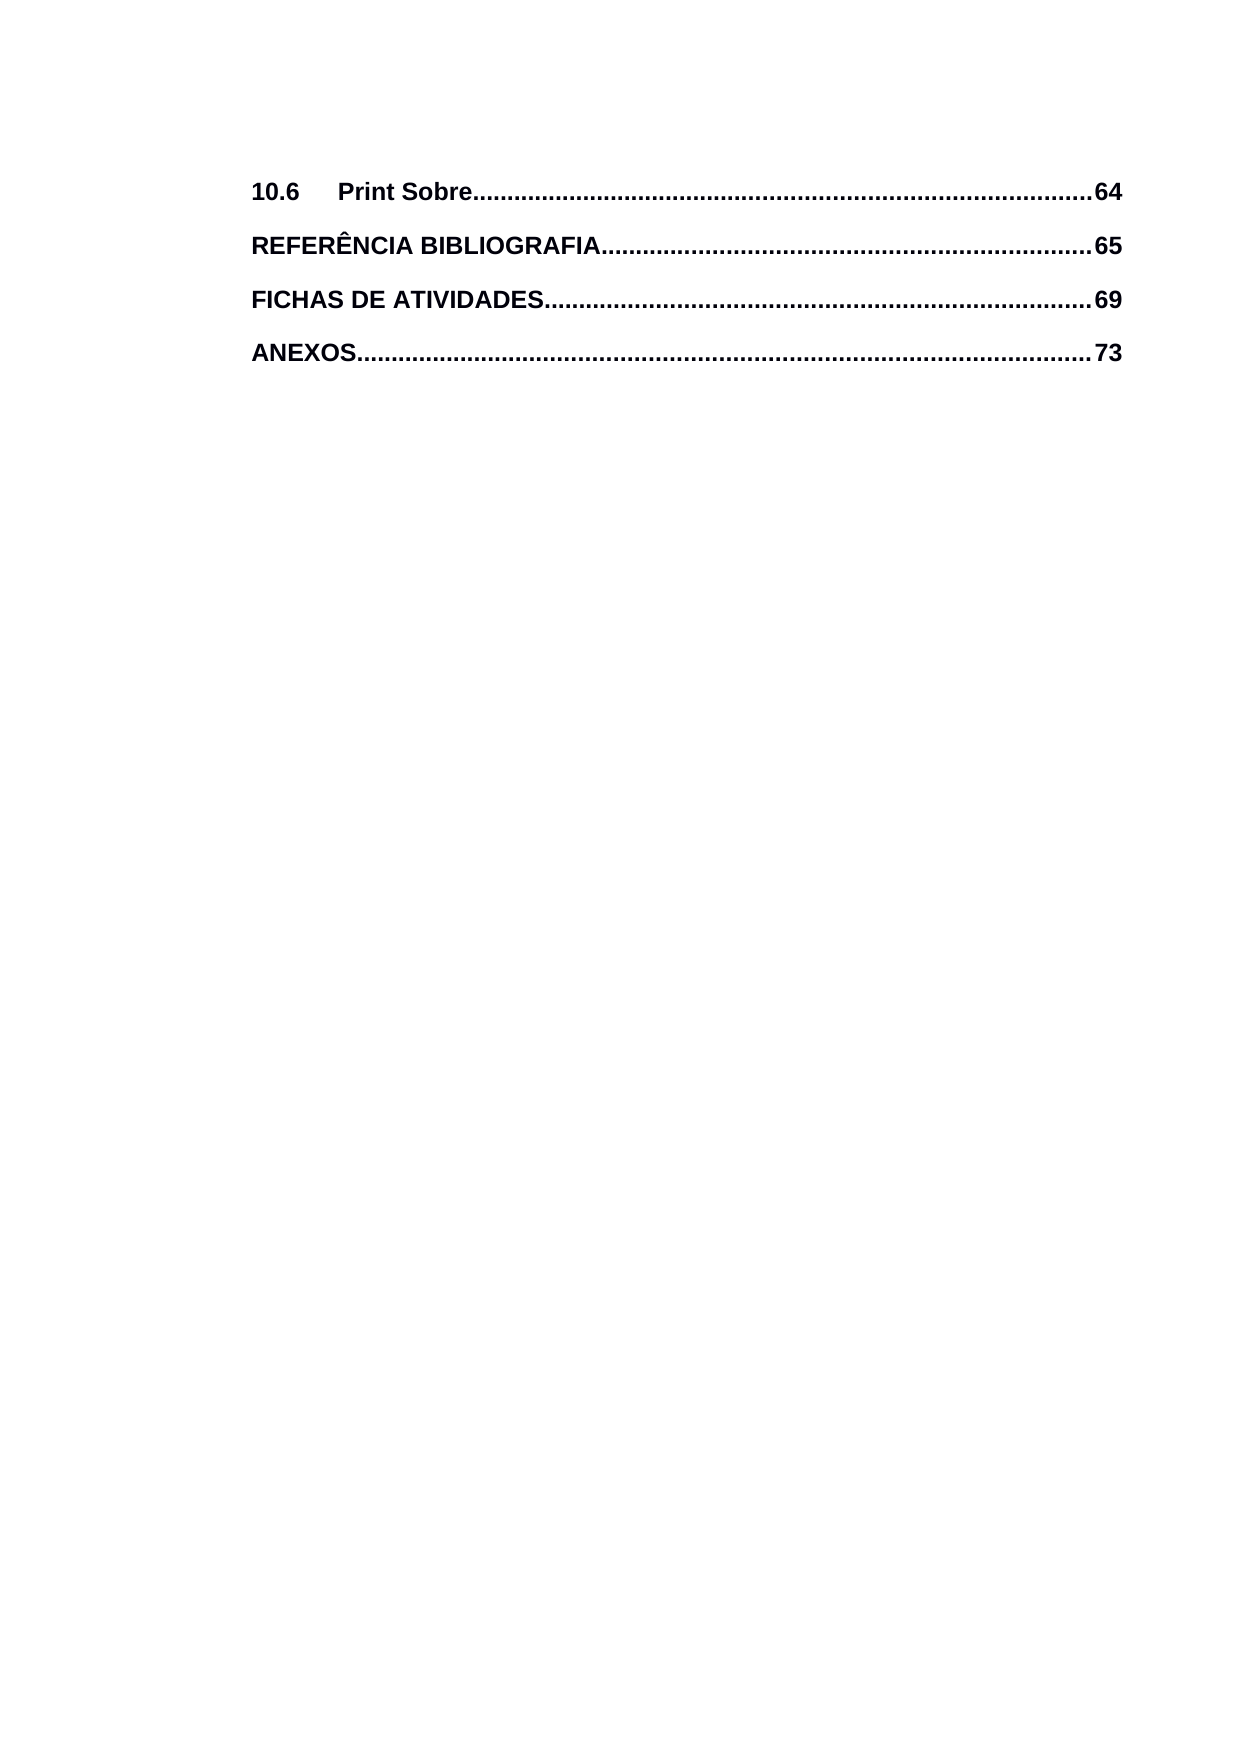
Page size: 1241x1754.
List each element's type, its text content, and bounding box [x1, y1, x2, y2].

text ANEXOS 73 [177, 338, 1122, 367]
text REFERÊNCIA BIBLIOGRAFIA 65 [177, 231, 1122, 260]
text FICHAS DE ATIVIDADES 69 [177, 285, 1122, 313]
text 10.6 Print Sobre 64 [177, 177, 1122, 206]
